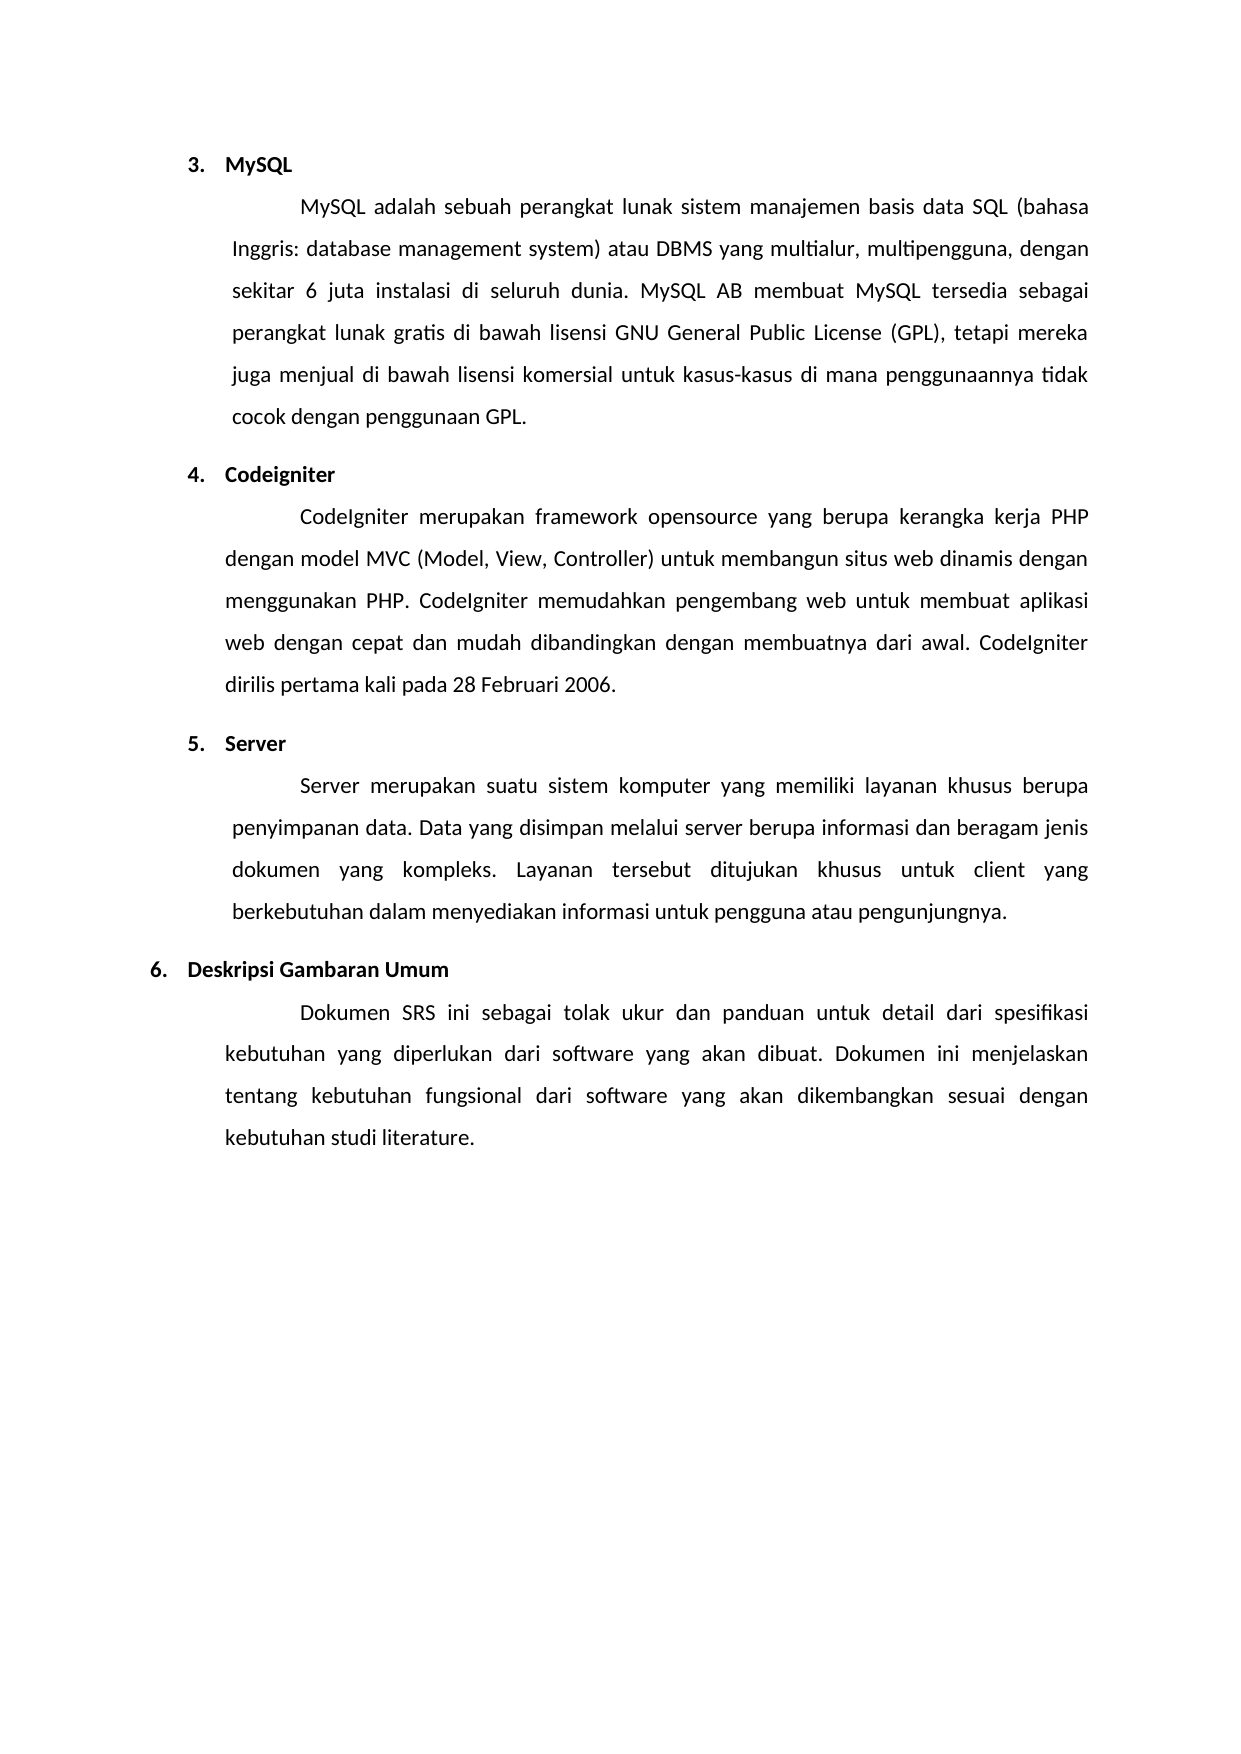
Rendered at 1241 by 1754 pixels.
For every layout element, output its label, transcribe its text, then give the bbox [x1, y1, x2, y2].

subtitle Deskripsi Gambaran Umum [150, 956, 1090, 984]
subtitle MySQL [187, 150, 1090, 178]
subtitle Codeigniter [187, 461, 1090, 488]
list Server merupakan suatu sistem komputer yang memiliki layanan khusus berupa penyimpanan data. Data yang disimpan melalui server berupa informasi dan beragam jenis dokumen yang kompleks. Layanan tersebut ditujukan khusus untuk client yang berkebutuhan dalam menyediakan informasi untuk pengguna atau pengunjungnya. [232, 771, 1090, 925]
list MySQL adalah sebuah perangkat lunak sistem manajemen basis data SQL (bahasa Inggris: database management system) atau DBMS yang multialur, multipengguna, dengan sekitar 6 juta instalasi di seluruh dunia. MySQL AB membuat MySQL tersedia sebagai perangkat lunak gratis di bawah lisensi GNU General Public License (GPL), tetapi mereka juga menjual di bawah lisensi komersial untuk kasus-kasus di mana penggunaannya tidak cocok dengan penggunaan GPL. [232, 192, 1090, 430]
subtitle Server [187, 729, 1090, 757]
text CodeIgniter merupakan framework opensource yang berupa kerangka kerja PHP dengan model MVC (Model, View, Controller) untuk membangun situs web dinamis dengan menggunakan PHP. CodeIgniter memudahkan pengembang web untuk membuat aplikasi web dengan cepat dan mudah dibandingkan dengan membuatnya dari awal. CodeIgniter dirilis pertama kali pada 28 Februari 2006. [225, 502, 1090, 698]
text Dokumen SRS ini sebagai tolak ukur dan panduan untuk detail dari spesifikasi kebutuhan yang diperlukan dari software yang akan dibuat. Dokumen ini menjelaskan tentang kebutuhan fungsional dari software yang akan dikembangkan sesuai dengan kebutuhan studi literature. [150, 998, 1090, 1152]
